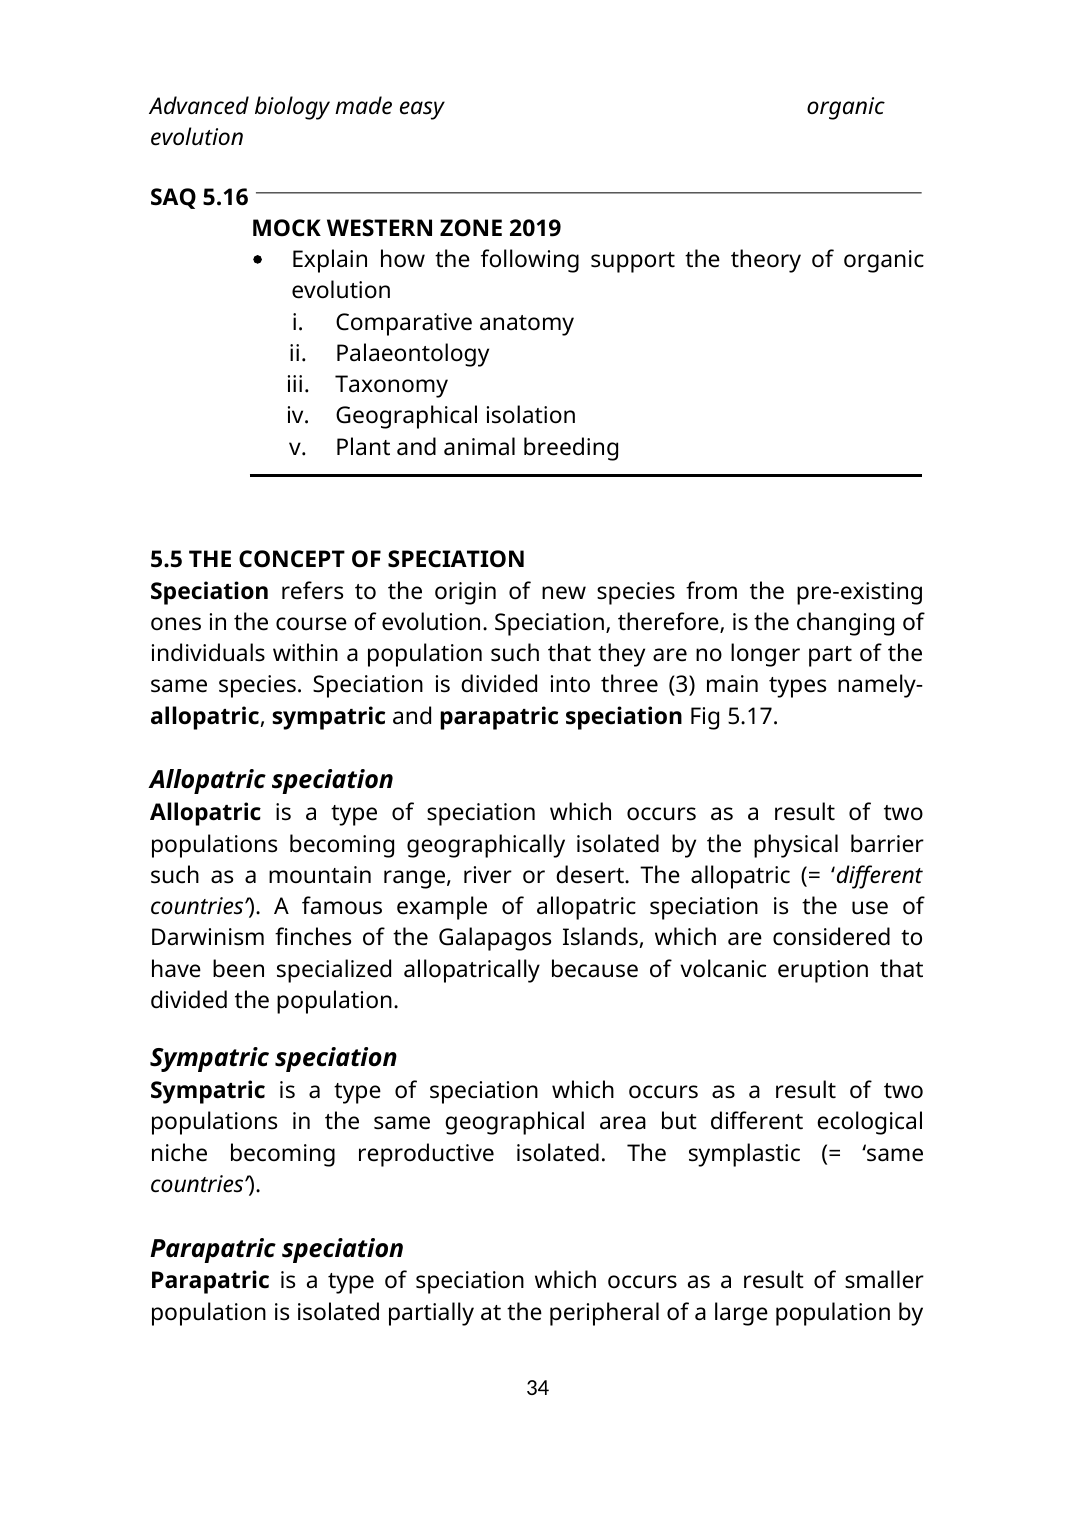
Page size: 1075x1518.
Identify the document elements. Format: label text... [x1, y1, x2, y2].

text 5.5 THE CONCEPT OF SPECIATION [150, 543, 925, 575]
list Comparative anatomy [298, 306, 925, 337]
list Taxonomy [298, 368, 925, 399]
text Sympatric speciation [150, 1040, 925, 1074]
text Sympatric is a type of speciation which occurs as a result of two populations in the same geographical area but different ecological niche becoming reproductive isolated. The symplastic (= ‘same countries’). [150, 1074, 925, 1199]
list Plant and animal breeding [298, 431, 925, 462]
list Palaeontology [298, 337, 925, 368]
list Explain how the following support the theory of organic evolution [253, 243, 925, 306]
text Allopatric speciation [150, 762, 925, 796]
text Speciation refers to the origin of new species from the pre-existing ones in the course of evolution. Speciation, therefore, is the changing of individuals within a population such that they are no longer part of the same species. Speciation is divided into three (3) main types namely- allopatric, sympatric and parapatric speciation Fig 5.17. [150, 575, 925, 731]
text SAQ 5.16 [150, 181, 925, 212]
text MOCK WESTERN ZONE 2019 [150, 212, 925, 243]
text Parapatric speciation [150, 1230, 925, 1264]
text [150, 1264, 925, 1327]
text Allopatric is a type of speciation which occurs as a result of two populations becoming geographically isolated by the physical barrier such as a mountain range, river or desert. The allopatric (= ‘different countries’). A famous example of allopatric speciation is the use of Darwinism finches of the Galapagos Islands, which are considered to have been specialized allopatrically because of volcanic eruption that divided the population. [150, 796, 925, 1015]
list Geographical isolation [298, 399, 925, 431]
